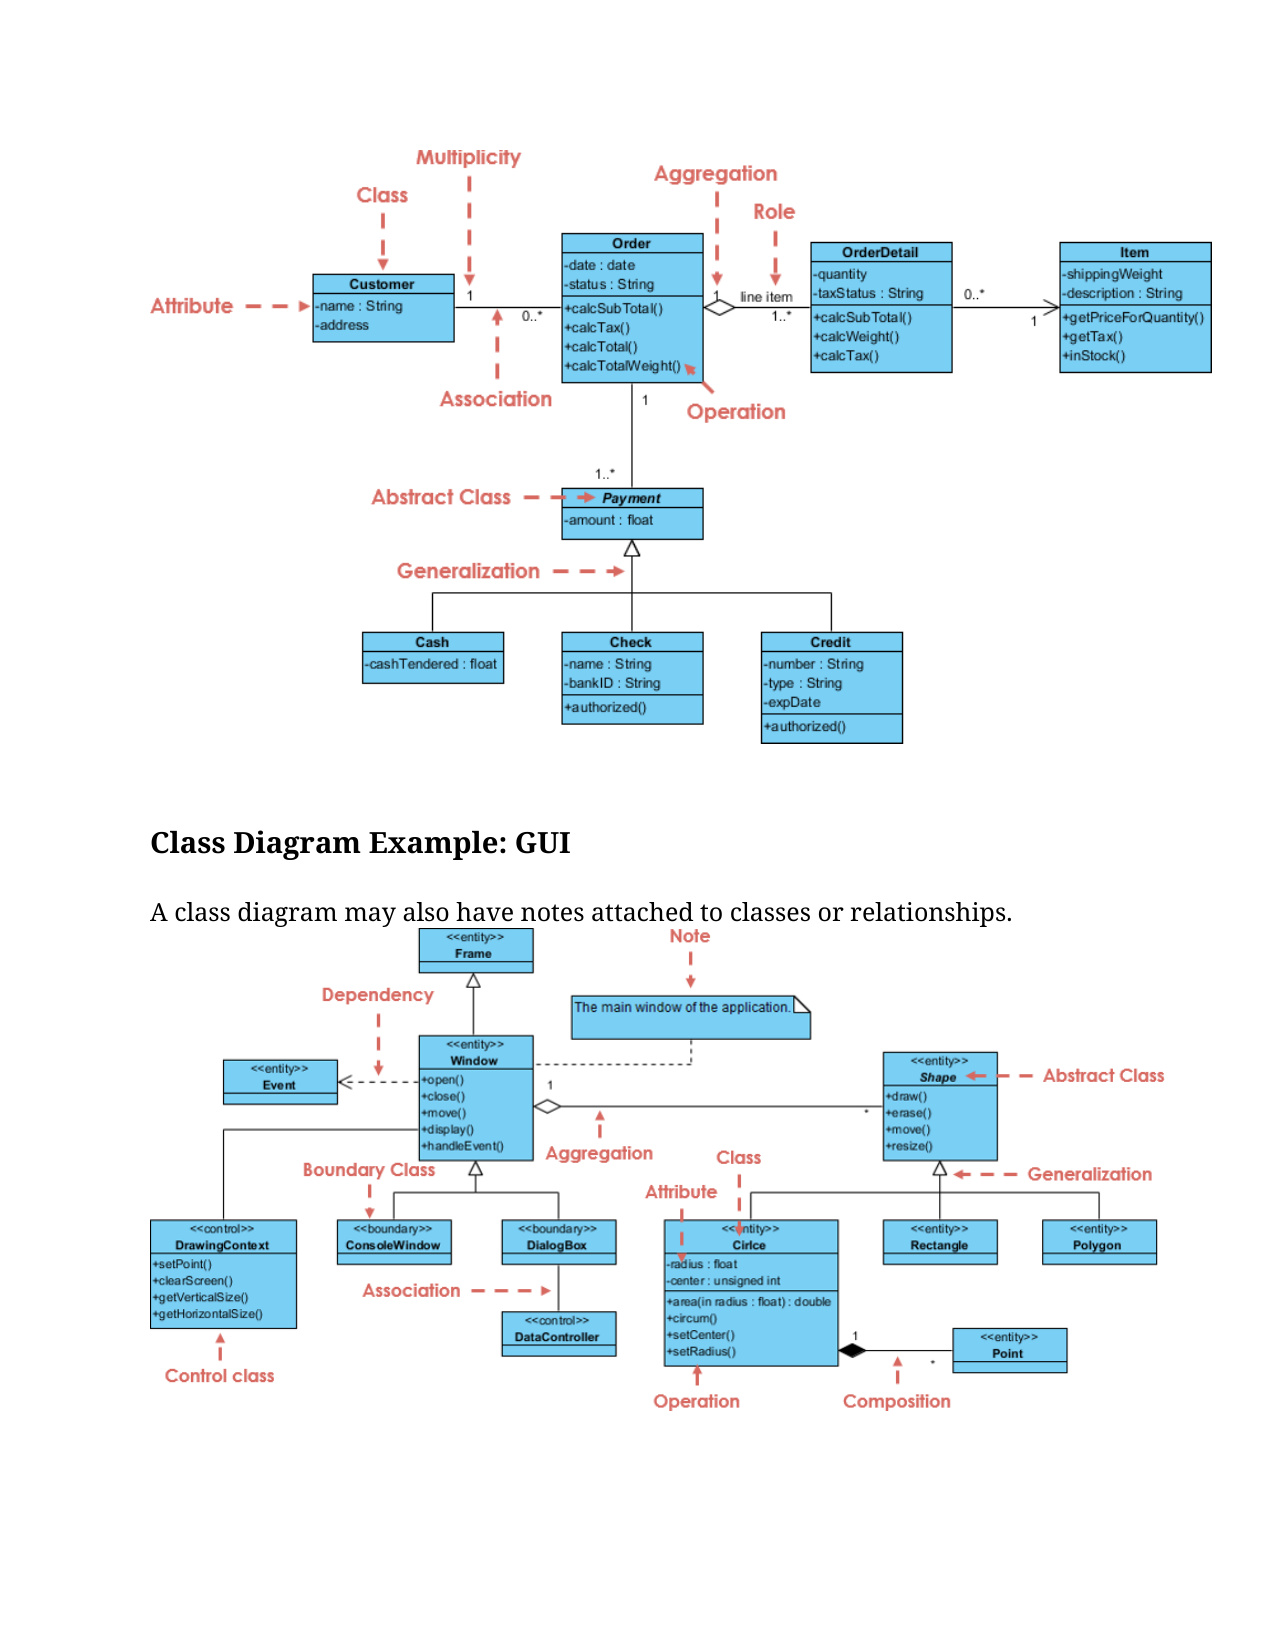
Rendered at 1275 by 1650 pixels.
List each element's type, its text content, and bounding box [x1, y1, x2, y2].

picture [150, 928, 1165, 1411]
text Class Diagram Example: GUI [150, 822, 1125, 862]
picture [150, 150, 1212, 744]
text A class diagram may also have notes attached to classes or relationships. [150, 882, 1125, 928]
